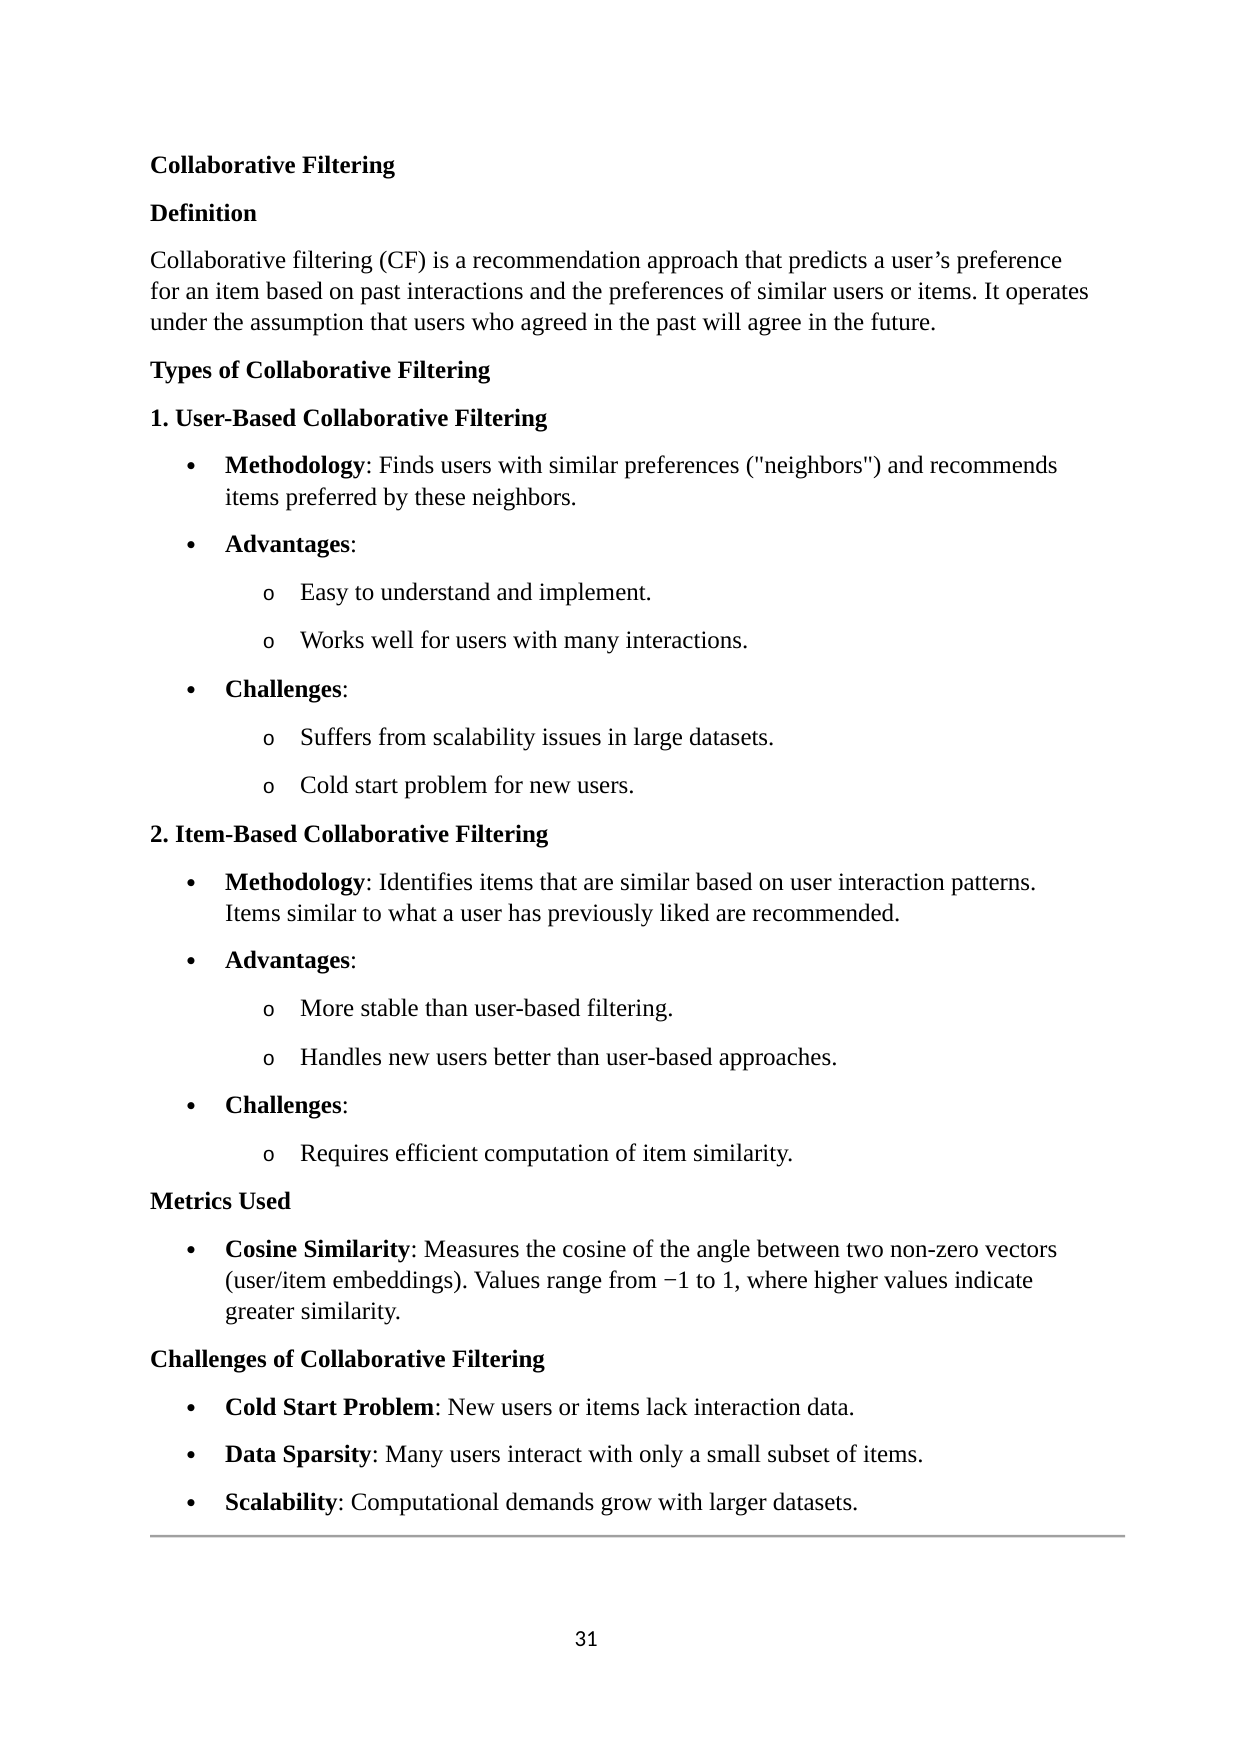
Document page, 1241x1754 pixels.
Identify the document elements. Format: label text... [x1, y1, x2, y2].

list Scalability: Computational demands grow with larger datasets. [187, 1487, 1090, 1516]
list Works well for users with many interactions. [262, 626, 1090, 655]
text Collaborative filtering (CF) is a recommendation approach that predicts a user’s preference for an item based on past interactions and the preferences of similar users or items. It operates under the assumption that users who agreed in the past will agree in the future. [150, 245, 1090, 336]
list Challenges: [187, 674, 1090, 703]
list Methodology: Finds users with similar preferences ("neighbors") and recommends items preferred by these neighbors. [187, 451, 1090, 510]
list Challenges: [187, 1090, 1090, 1119]
text Definition [150, 198, 1090, 226]
text 1. User-Based Collaborative Filtering [150, 403, 1090, 432]
list Advantages: [187, 529, 1090, 558]
text Metrics Used [150, 1186, 1090, 1215]
list Requires efficient computation of item similarity. [262, 1138, 1090, 1167]
list Cold start problem for new users. [262, 770, 1090, 800]
list Handles new users better than user-based approaches. [262, 1042, 1090, 1071]
list More stable than user-based filtering. [262, 993, 1090, 1023]
list Data Sparsity: Many users interact with only a small subset of items. [187, 1439, 1090, 1468]
text 2. Item-Based Collaborative Filtering [150, 819, 1090, 848]
list Easy to understand and implement. [262, 577, 1090, 607]
list Advantages: [187, 945, 1090, 974]
list Cold Start Problem: New users or items lack interaction data. [187, 1392, 1090, 1420]
text Types of Collaborative Filtering [150, 355, 1090, 384]
list Cosine Similarity: Measures the cosine of the angle between two non-zero vectors (user/item embeddings). Values range from −1 to 1, where higher values indicate greater similarity. [187, 1234, 1090, 1325]
text Challenges of Collaborative Filtering [150, 1344, 1090, 1373]
text Collaborative Filtering [150, 150, 1090, 179]
list Methodology: Identifies items that are similar based on user interaction patterns. Items similar to what a user has previously liked are recommended. [187, 867, 1090, 926]
list Suffers from scalability issues in large datasets. [262, 722, 1090, 751]
